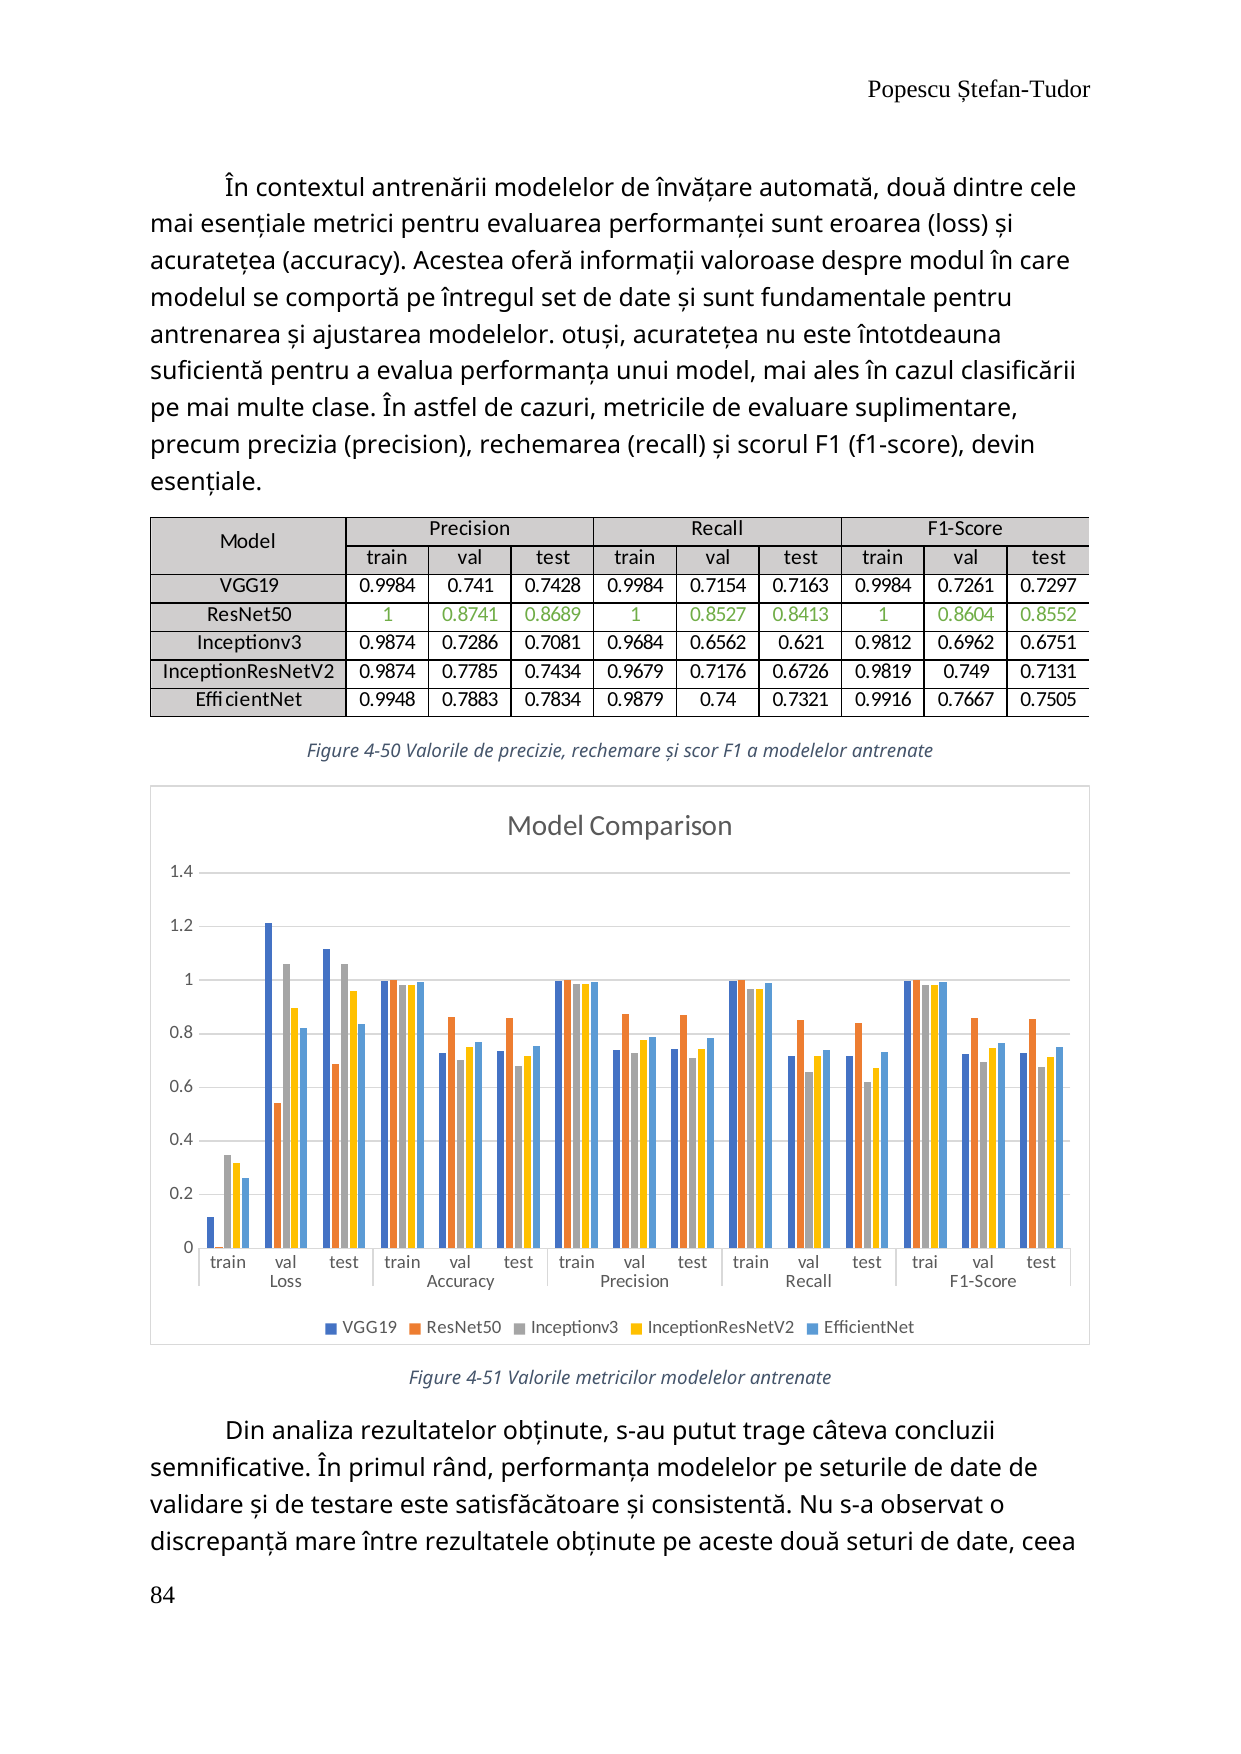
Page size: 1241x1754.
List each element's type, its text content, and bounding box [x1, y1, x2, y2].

text În contextul antrenării modelelor de învățare automată, două dintre cele mai esențiale metrici pentru evaluarea performanței sunt eroarea (loss) și acuratețea (accuracy). Acestea oferă informații valoroase despre modul în care modelul se comportă pe întregul set de date și sunt fundamentale pentru antrenarea și ajustarea modelelor. otuși, acuratețea nu este întotdeauna suficientă pentru a evalua performanța unui model, mai ales în cazul clasificării pe mai multe clase. În astfel de cazuri, metricile de evaluare suplimentare, precum precizia (precision), rechemarea (recall) și scorul F1 (f1-score), devin esențiale. [150, 169, 1090, 497]
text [150, 1413, 1090, 1557]
